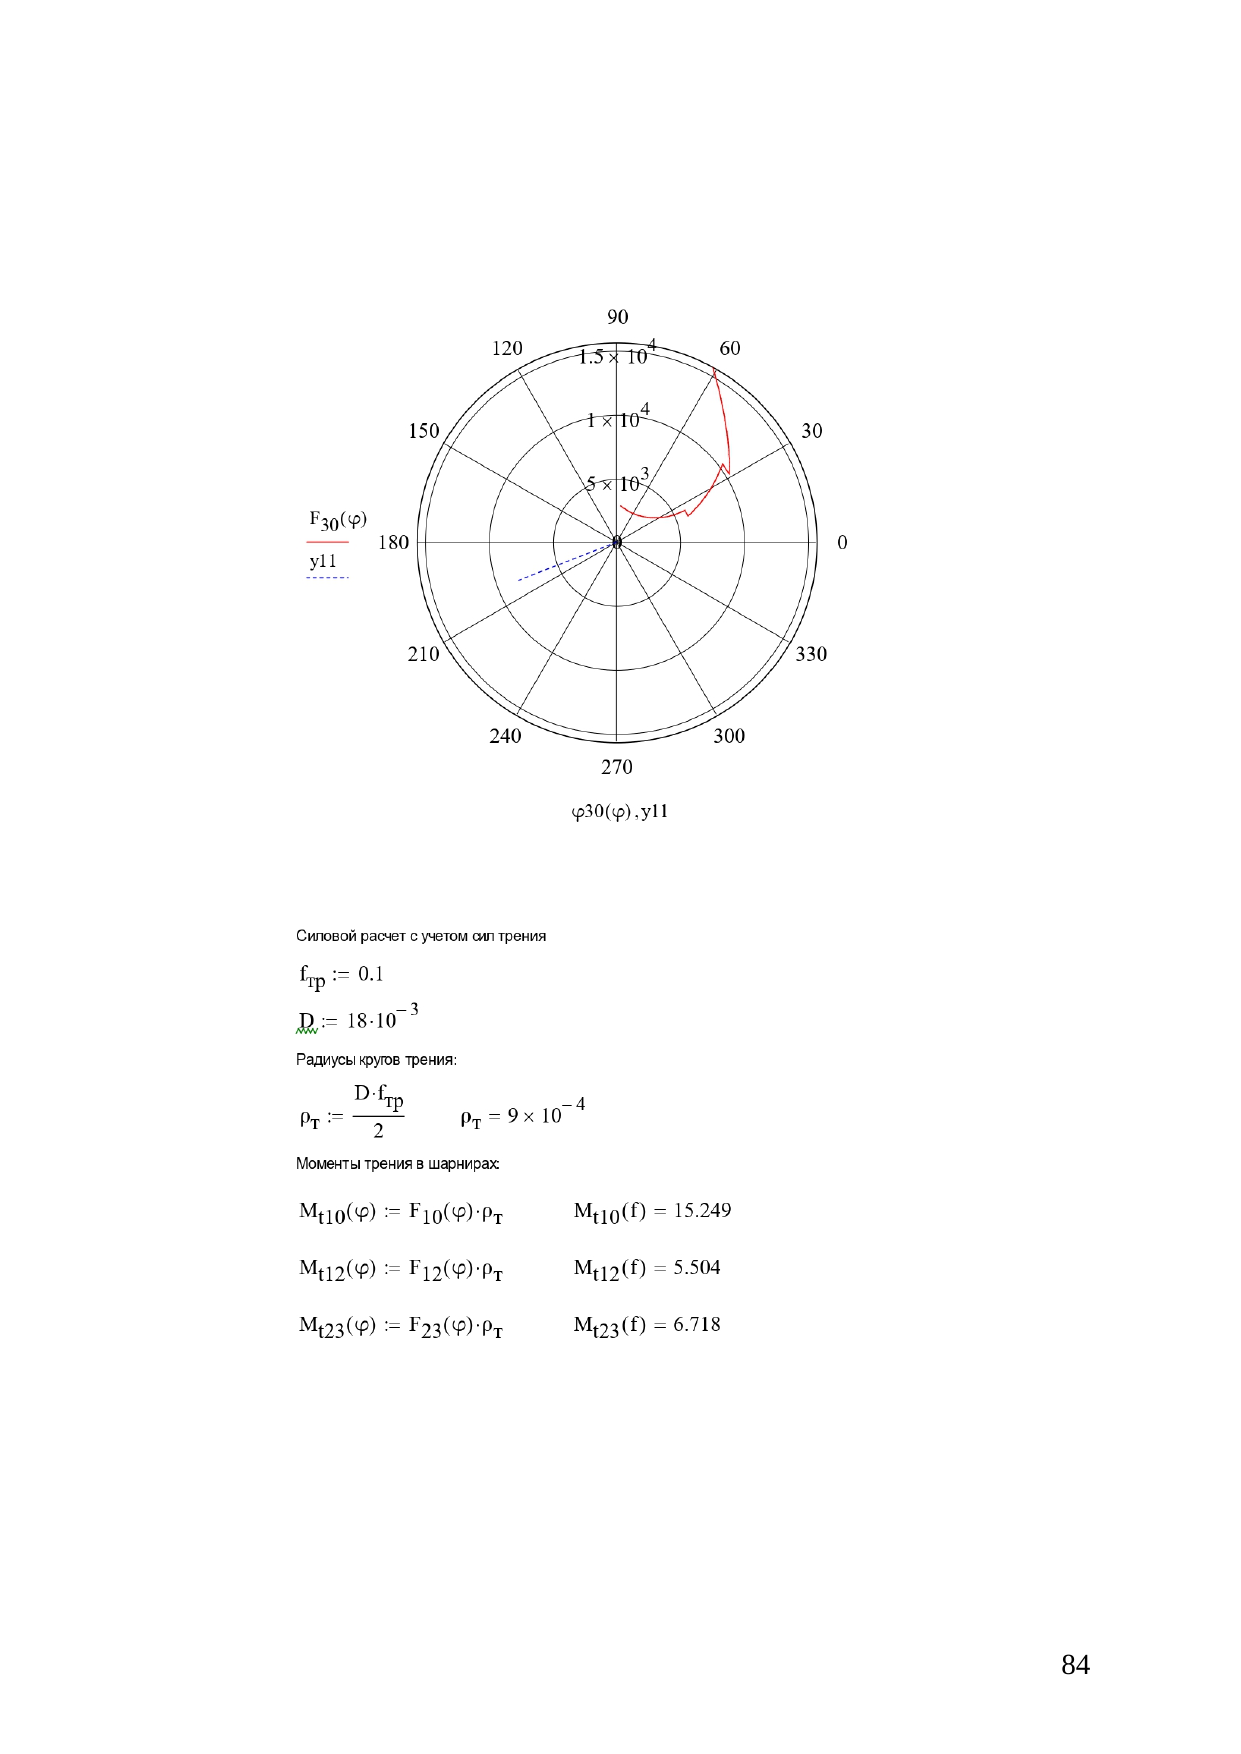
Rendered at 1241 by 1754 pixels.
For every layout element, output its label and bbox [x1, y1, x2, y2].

picture [150, 150, 1091, 1481]
